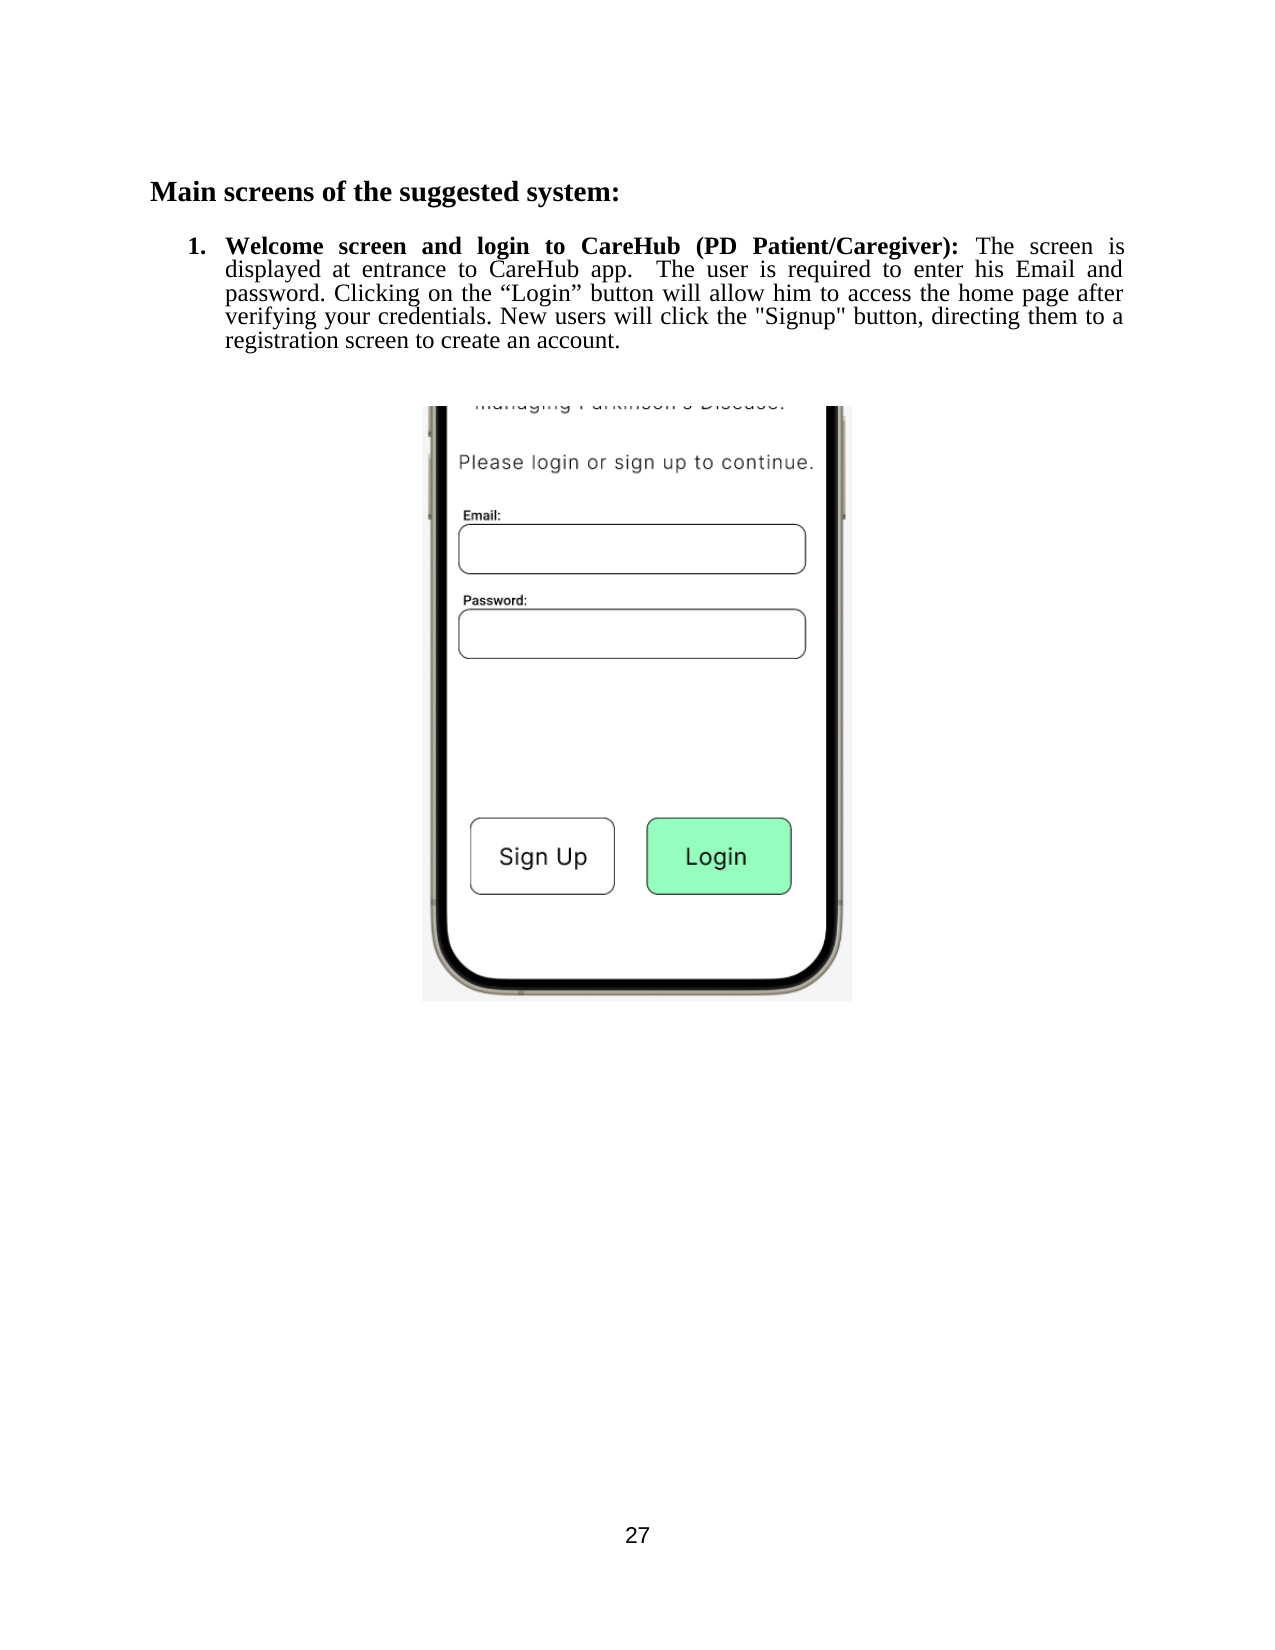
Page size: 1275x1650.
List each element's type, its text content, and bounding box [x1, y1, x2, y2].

list Welcome screen and login to CareHub (PD Patient/Caregiver): The screen is displayed at entrance to CareHub app. The user is required to enter his Email and password. Clicking on the “Login” button will allow him to access the home page after verifying your credentials. New users will click the "Signup" button, directing them to a registration screen to create an account. [187, 236, 1125, 354]
picture [422, 406, 853, 1002]
text Main screens of the suggested system: [150, 179, 1125, 207]
